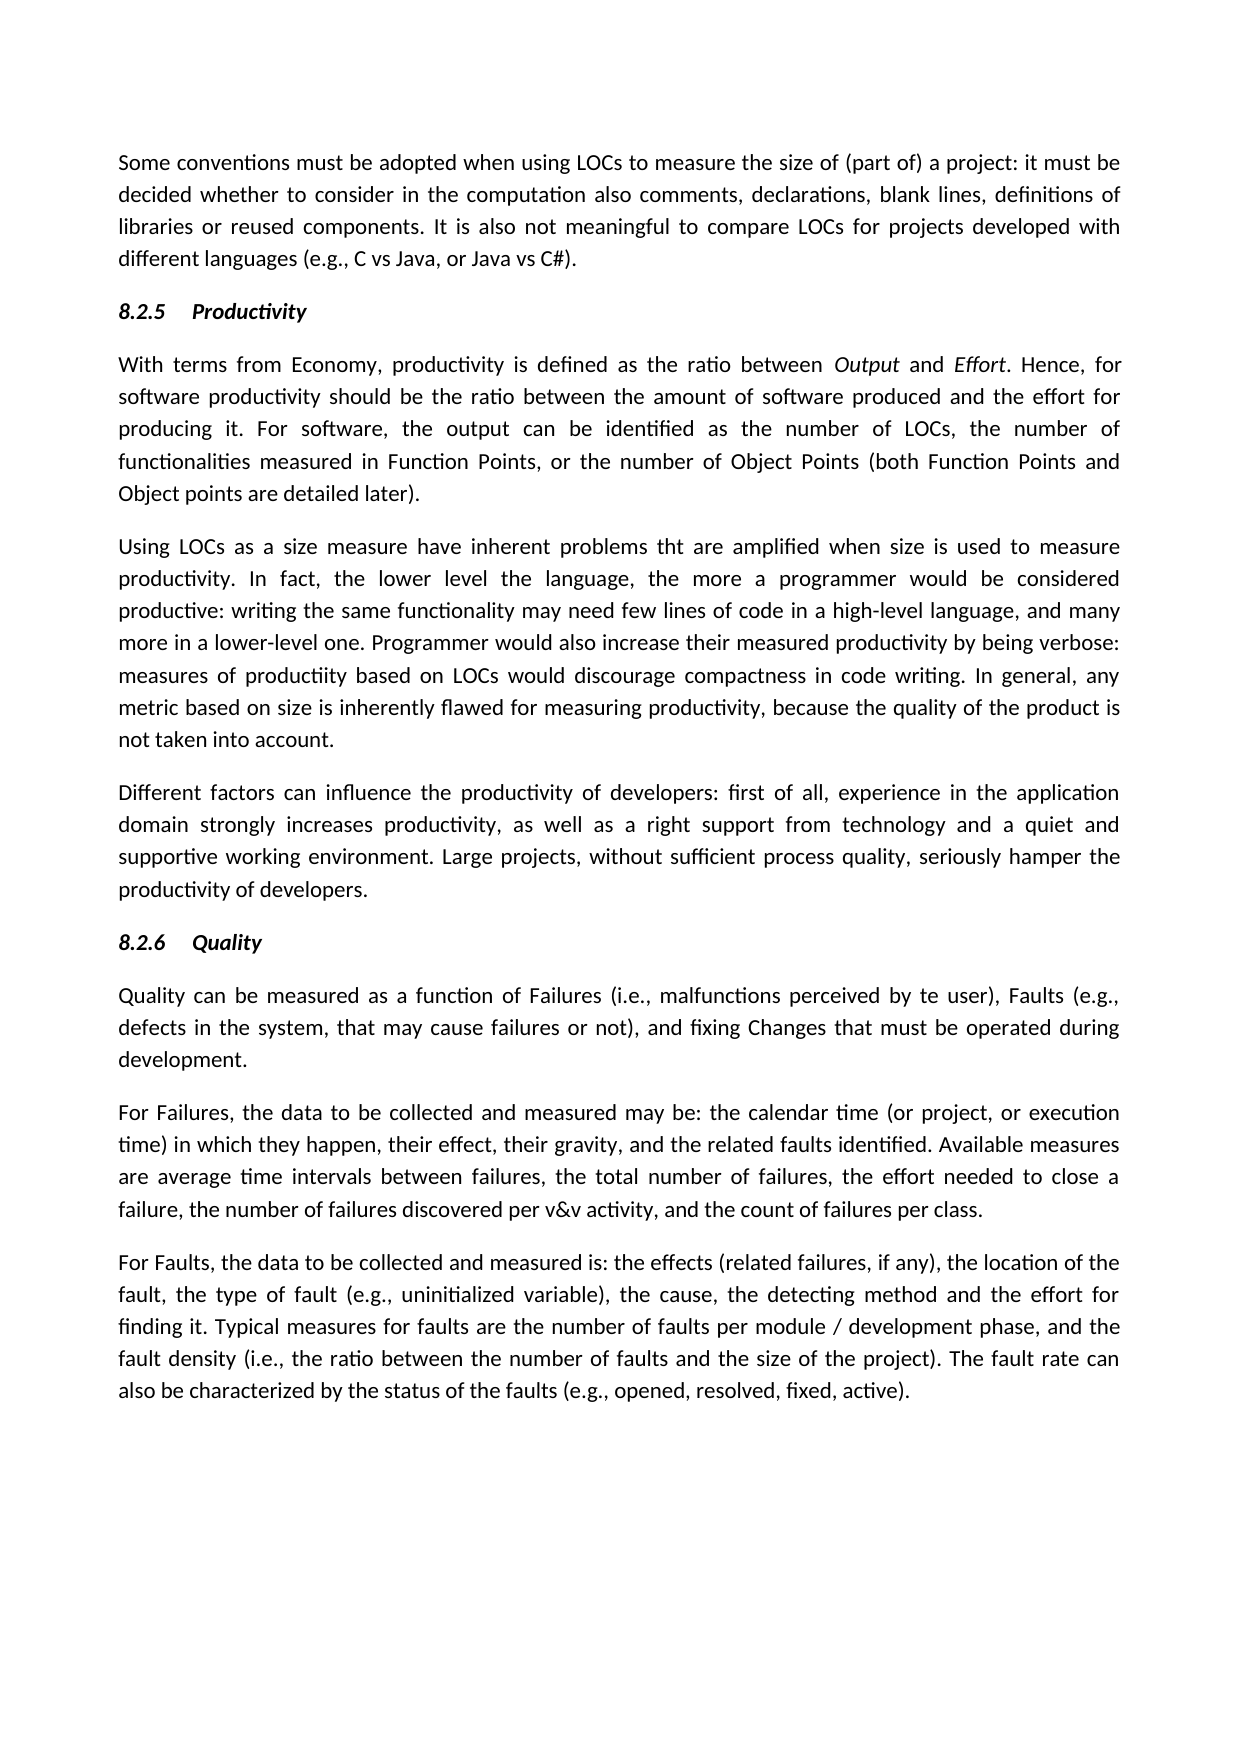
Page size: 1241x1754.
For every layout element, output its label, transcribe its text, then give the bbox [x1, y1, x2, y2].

text Some conventions must be adopted when using LOCs to measure the size of (part of) a project: it must be decided whether to consider in the computation also comments, declarations, blank lines, definitions of libraries or reused components. It is also not meaningful to compare LOCs for projects developed with different languages (e.g., C vs Java, or Java vs C#). [118, 148, 1122, 272]
text 8.2.5 Productivity [118, 297, 1122, 325]
text 8.2.6 Quality [118, 928, 1122, 956]
text Different factors can influence the productivity of developers: first of all, experience in the application domain strongly increases productivity, as well as a right support from technology and a quiet and supportive working environment. Large projects, without sufficient process quality, seriously hamper the productivity of developers. [118, 778, 1122, 903]
text For Faults, the data to be collected and measured is: the effects (related failures, if any), the location of the fault, the type of fault (e.g., uninitialized variable), the cause, the detecting method and the effort for finding it. Typical measures for faults are the number of faults per module / development phase, and the fault density (i.e., the ratio between the number of faults and the size of the project). The fault rate can also be characterized by the status of the faults (e.g., opened, resolved, fixed, active). [118, 1248, 1122, 1404]
text With terms from Economy, productivity is defined as the ratio between Output and Effort. Hence, for software productivity should be the ratio between the amount of software produced and the effort for producing it. For software, the output can be identified as the number of LOCs, the number of functionalities measured in Function Points, or the number of Object Points (both Function Points and Object points are detailed later). [118, 350, 1122, 507]
text For Failures, the data to be collected and measured may be: the calendar time (or project, or execution time) in which they happen, their effect, their gravity, and the related faults identified. Available measures are average time intervals between failures, the total number of failures, the effort needed to close a failure, the number of failures discovered per v&v activity, and the count of failures per class. [118, 1098, 1122, 1223]
text Using LOCs as a size measure have inherent problems tht are amplified when size is used to measure productivity. In fact, the lower level the language, the more a programmer would be considered productive: writing the same functionality may need few lines of code in a high-level language, and many more in a lower-level one. Programmer would also increase their measured productivity by being verbose: measures of productiity based on LOCs would discourage compactness in code writing. In general, any metric based on size is inherently flawed for measuring productivity, because the quality of the product is not taken into account. [118, 532, 1122, 753]
text Quality can be measured as a function of Failures (i.e., malfunctions perceived by te user), Faults (e.g., defects in the system, that may cause failures or not), and fixing Changes that must be operated during development. [118, 981, 1122, 1073]
